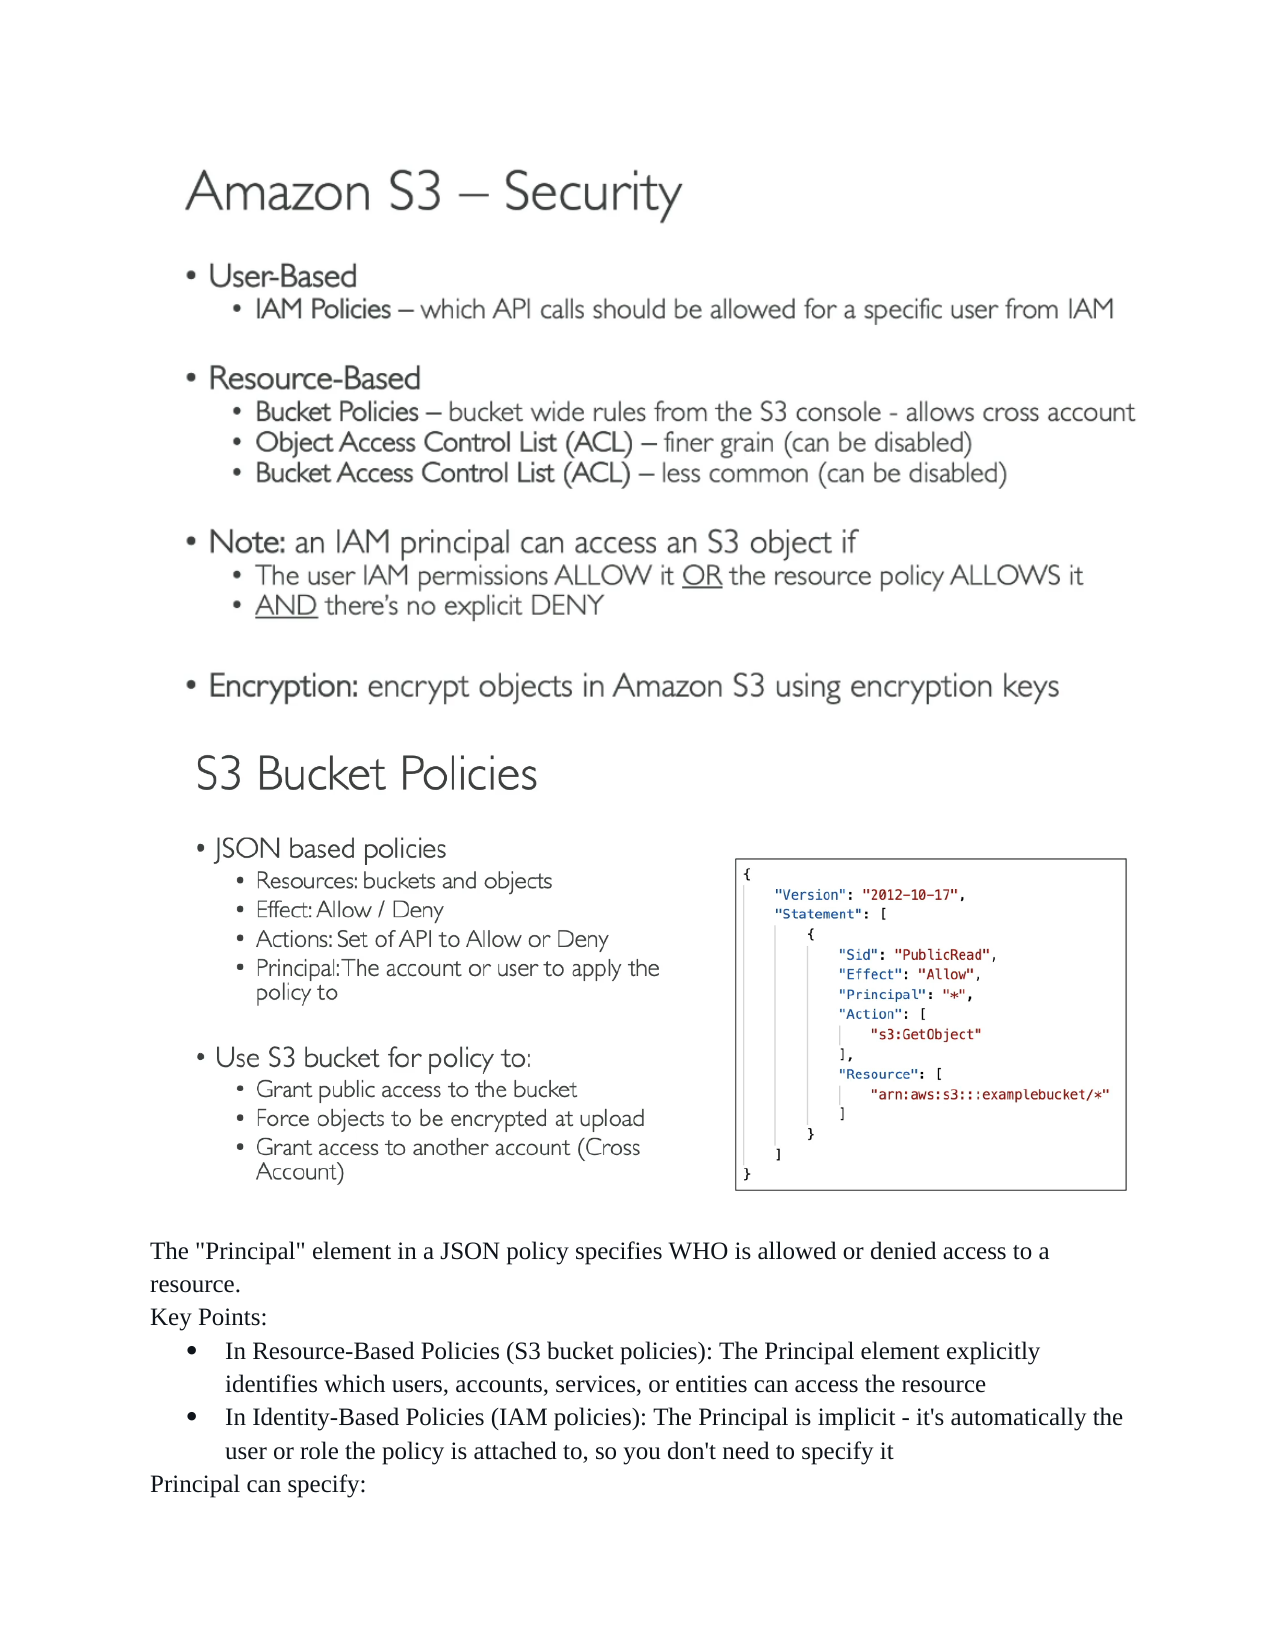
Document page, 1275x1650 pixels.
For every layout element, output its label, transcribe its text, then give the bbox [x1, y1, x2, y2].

list In Identity-Based Policies (IAM policies): The Principal is implicit - it's automatically the user or role the policy is attached to, so you don't need to specify it [187, 1402, 1125, 1464]
text The "Principal" element in a JSON policy specifies WHO is allowed or denied access to a resource. [150, 150, 1125, 1298]
text Principal can specify: [150, 1469, 1125, 1498]
text Key Points: [150, 1302, 1125, 1331]
list In Resource-Based Policies (S3 bucket policies): The Principal element explicitly identifies which users, accounts, services, or entities can access the resource [187, 1336, 1125, 1398]
